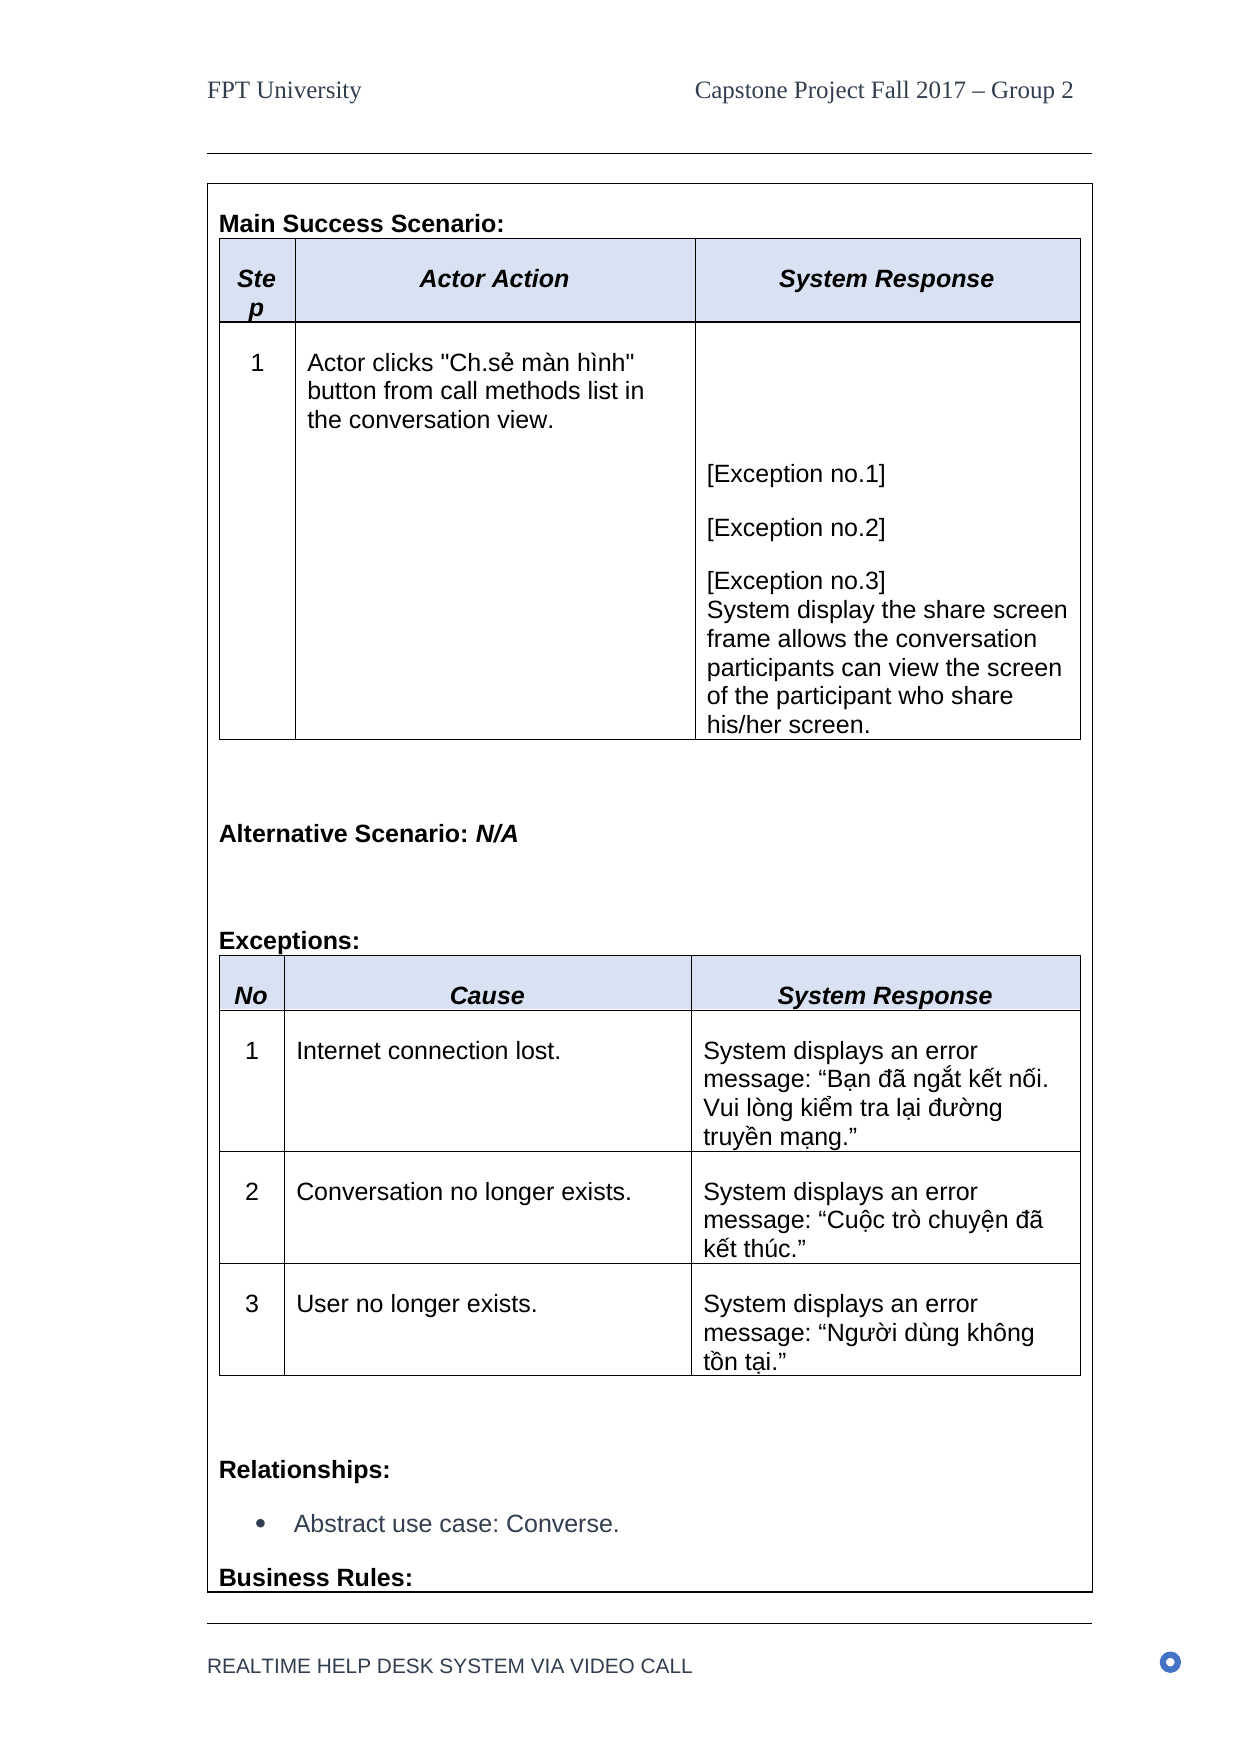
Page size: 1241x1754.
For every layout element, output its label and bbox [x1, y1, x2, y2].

table_cell [208, 184, 1092, 1591]
